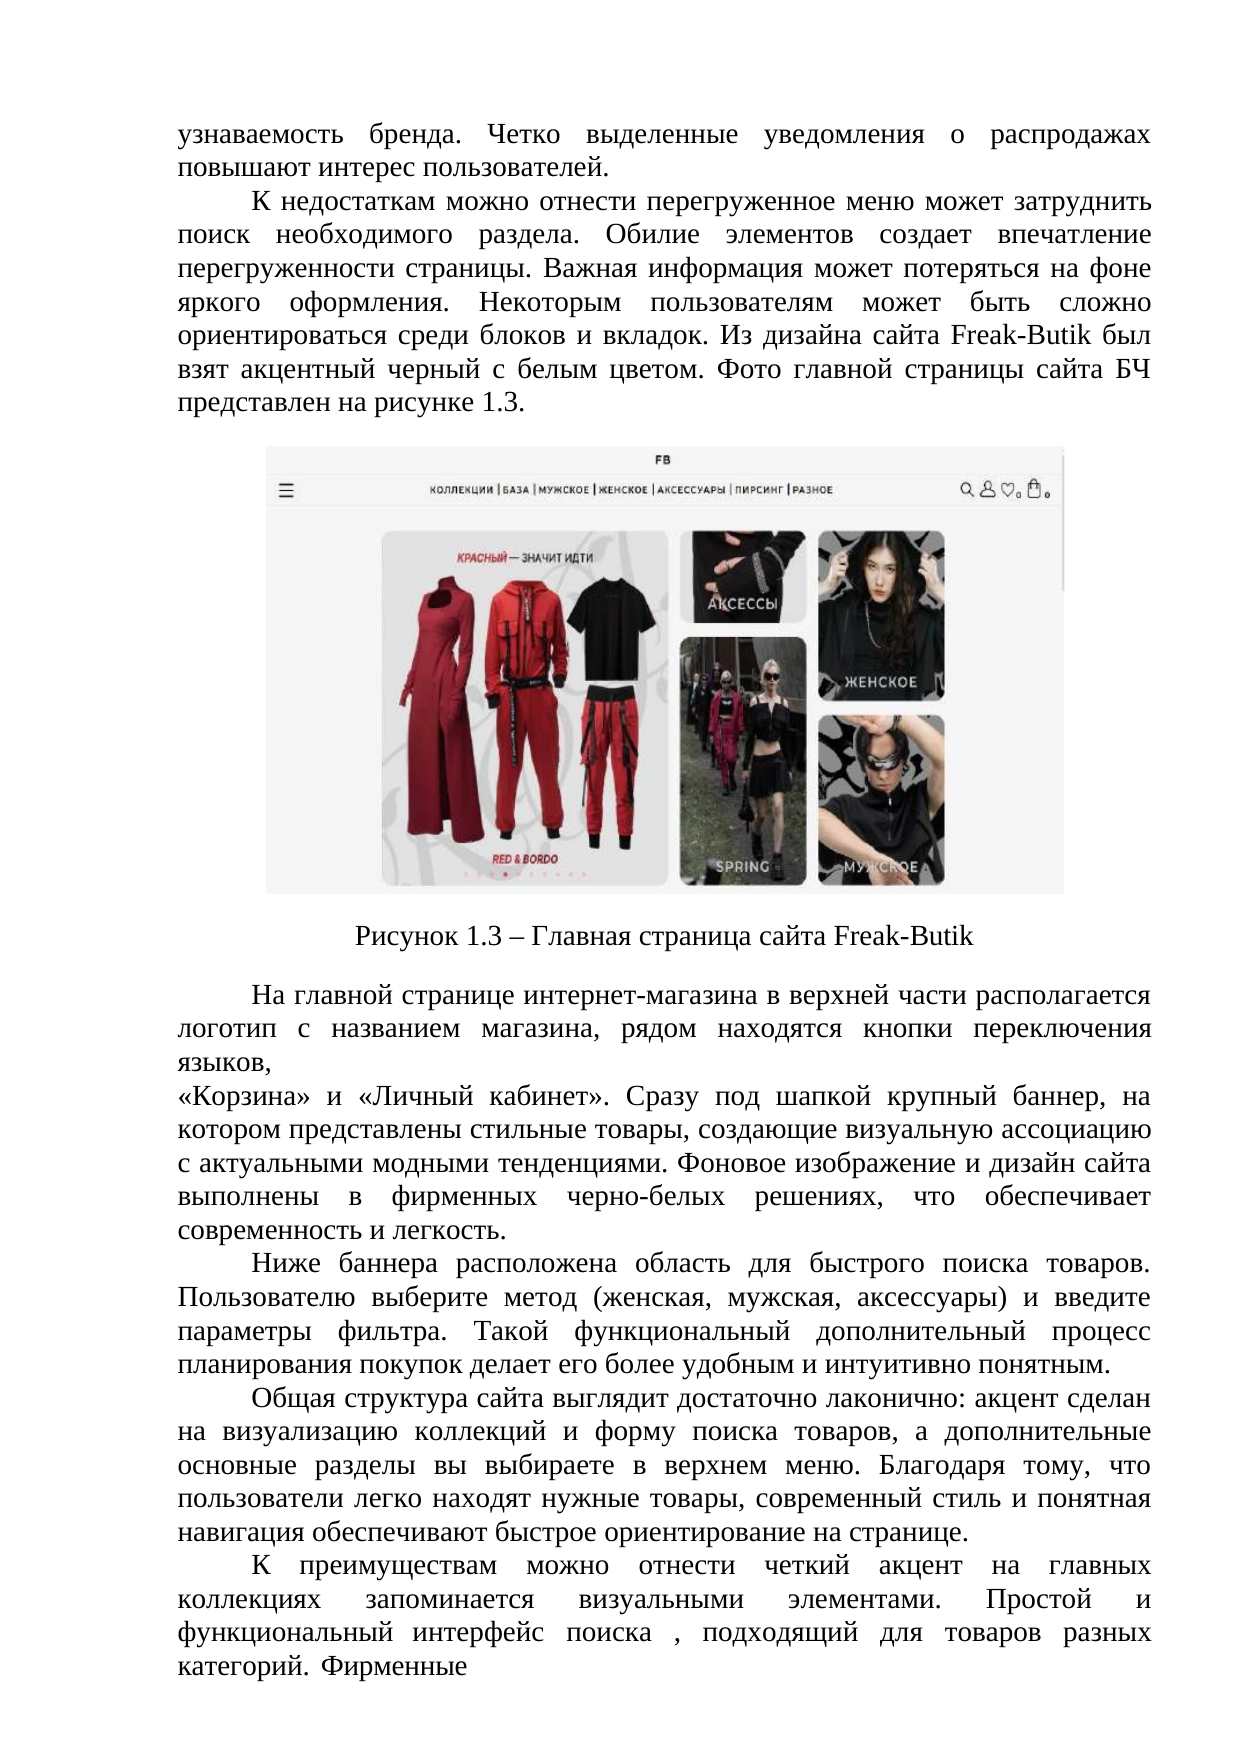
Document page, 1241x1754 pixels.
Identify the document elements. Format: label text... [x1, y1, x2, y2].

text Ниже баннера расположена область для быстрого поиска товаров. Пользователю выберите метод (женская, мужская, аксессуары) и введите параметры фильтра. Такой функциональный дополнительный процесс планирования покупок делает его более удобным и интуитивно понятным. [177, 1246, 1152, 1380]
text На главной странице интернет-магазина в верхней части располагается логотип с названием магазина, рядом находятся кнопки переключения языков, [177, 977, 1152, 1078]
text К недостаткам можно отнести перегруженное меню может затруднить поиск необходимого раздела. Обилие элементов создает впечатление перегруженности страницы. Важная информация может потеряться на фоне яркого оформления. Некоторым пользователям может быть сложно ориентироваться среди блоков и вкладок. Из дизайна сайта Freak-Butik был взят акцентный черный с белым цветом. Фото главной страницы сайта БЧ представлен на рисунке 1.3. [177, 183, 1152, 418]
picture [266, 446, 1065, 894]
text «Корзина» и «Личный кабинет». Сразу под шапкой крупный баннер, на котором представлены стильные товары, создающие визуальную ассоциацию с актуальными модными тенденциями. Фоновое изображение и дизайн сайта выполнены в фирменных черно-белых решениях, что обеспечивает современность и легкость. [177, 1078, 1152, 1246]
text Общая структура сайта выглядит достаточно лаконично: акцент сделан на визуализацию коллекций и форму поиска товаров, а дополнительные основные разделы вы выбираете в верхнем меню. Благодаря тому, что пользователи легко находят нужные товары, современный стиль и понятная навигация обеспечивают быстрое ориентирование на странице. [177, 1380, 1152, 1547]
text К преимуществам можно отнести четкий акцент на главных коллекциях запоминается визуальными элементами. Простой и функциональный интерфейс поиска , подходящий для товаров разных категорий. Фирменные [177, 1547, 1152, 1682]
text узнаваемость бренда. Четко выделенные уведомления о распродажах повышают интерес пользователей. [177, 116, 1152, 183]
